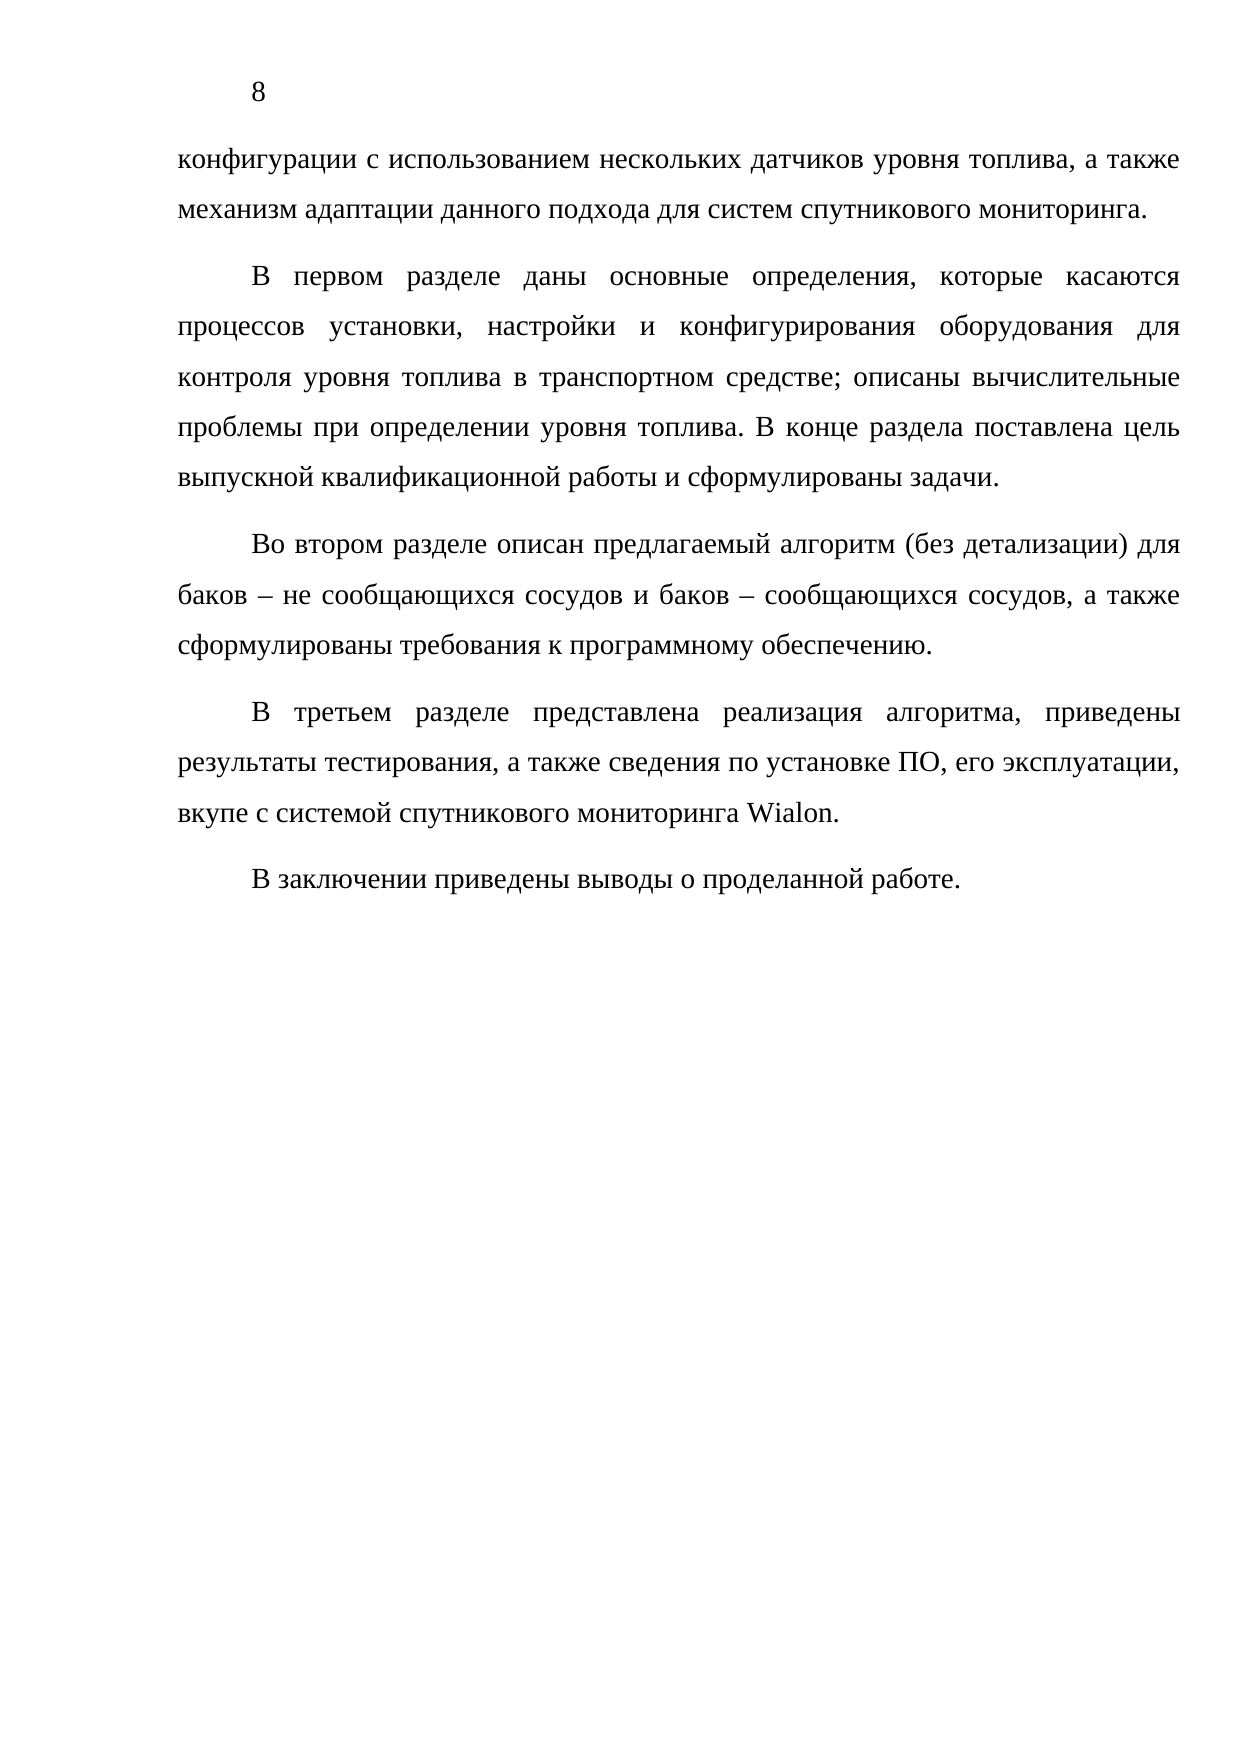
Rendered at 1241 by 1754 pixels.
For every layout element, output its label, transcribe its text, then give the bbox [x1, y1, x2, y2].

text В третьем разделе представлена реализация алгоритма, приведены результаты тестирования, а также сведения по установке ПО, его эксплуатации, вкупе с системой спутникового мониторинга Wialon. [177, 694, 1181, 828]
text В первом разделе даны основные определения, которые касаются процессов установки, настройки и конфигурирования оборудования для контроля уровня топлива в транспортном средстве; описаны вычислительные проблемы при определении уровня топлива. В конце раздела поставлена цель выпускной квалификационной работы и сформулированы задачи. [177, 258, 1181, 493]
text В заключении приведены выводы о проделанной работе. [177, 862, 1181, 895]
text Во втором разделе описан предлагаемый алгоритм (без детализации) для баков – не сообщающихся сосудов и баков – сообщающихся сосудов, а также сформулированы требования к программному обеспечению. [177, 526, 1181, 661]
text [177, 141, 1181, 225]
